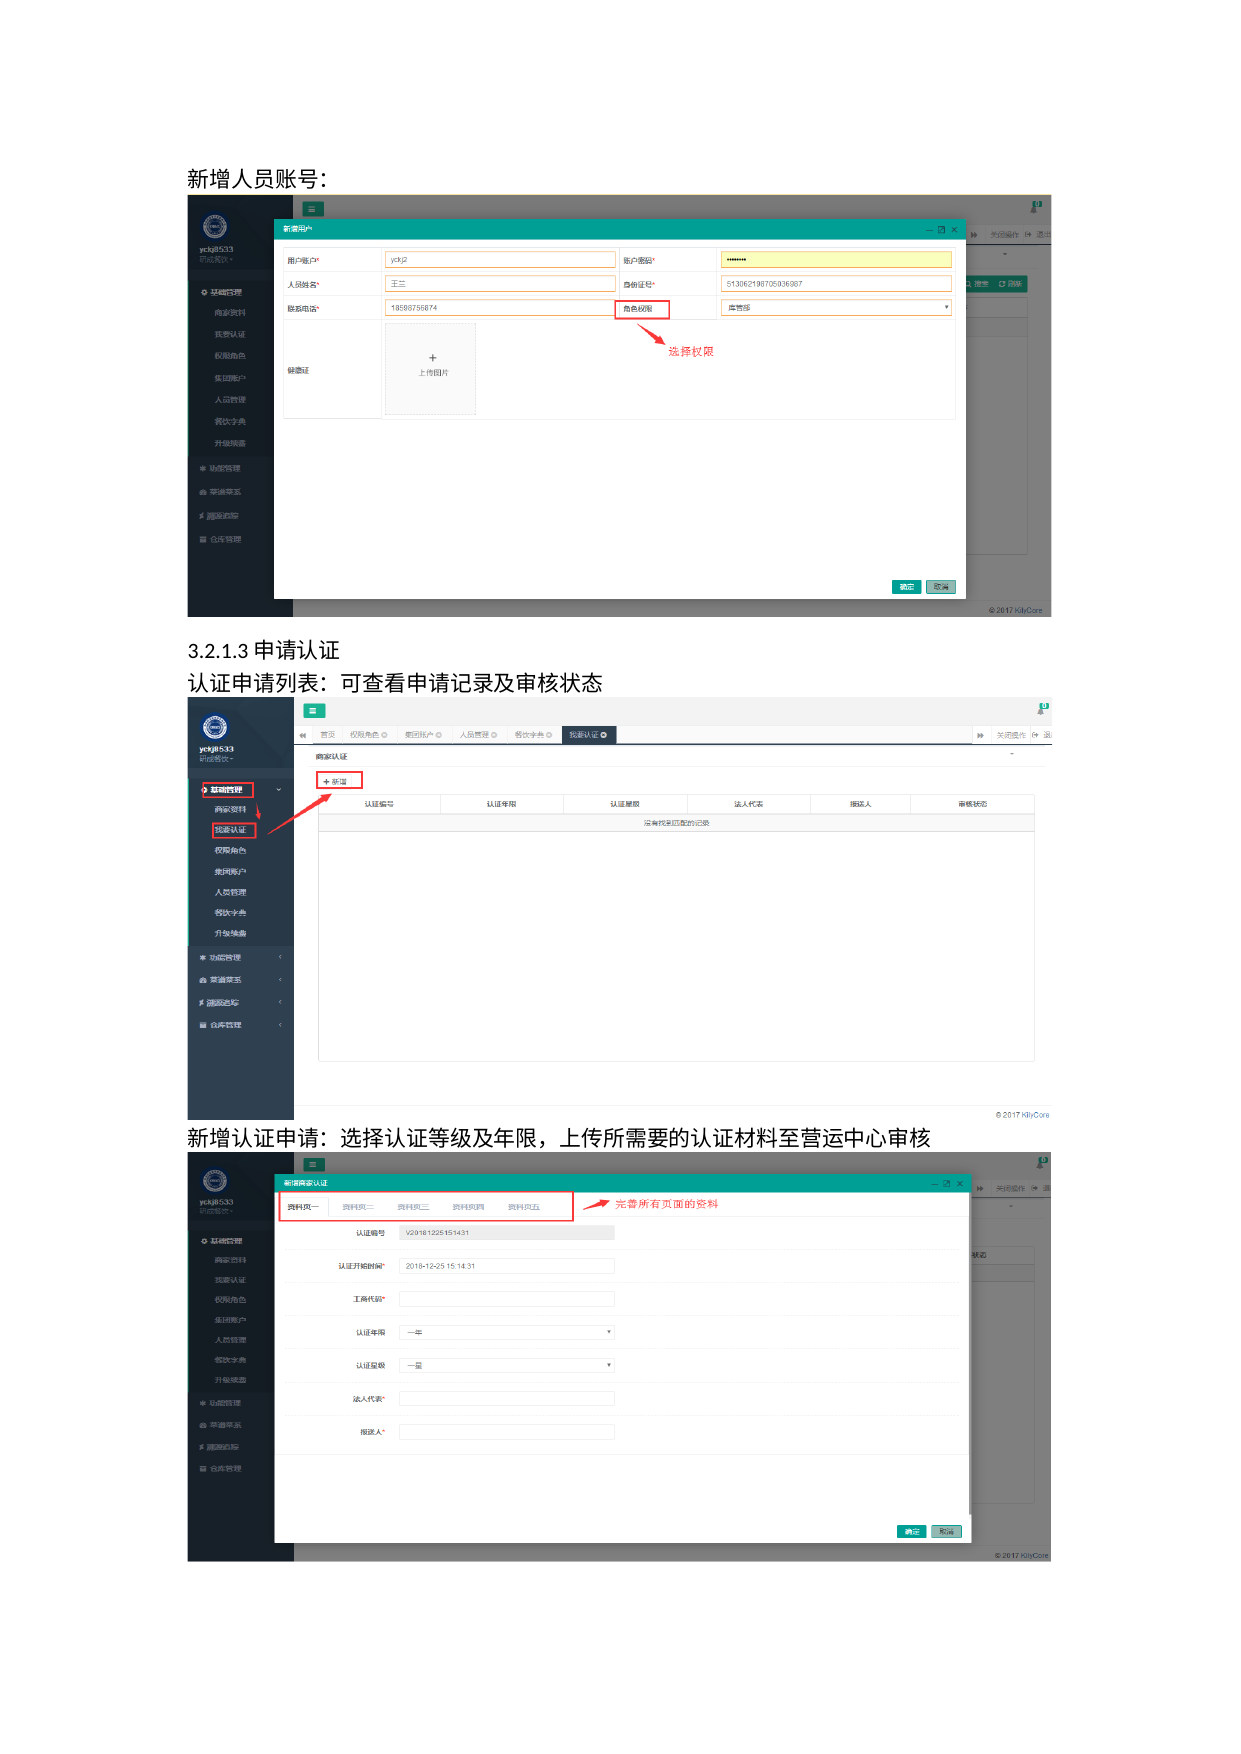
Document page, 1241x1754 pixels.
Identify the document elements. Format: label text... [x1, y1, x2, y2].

picture [187, 1152, 1051, 1562]
list 认证申请列表：可查看申请记录及审核状态 [187, 665, 1053, 697]
picture [187, 194, 1052, 617]
list 3.2.1.3申请认证 [187, 633, 1053, 665]
picture [187, 697, 1053, 1120]
